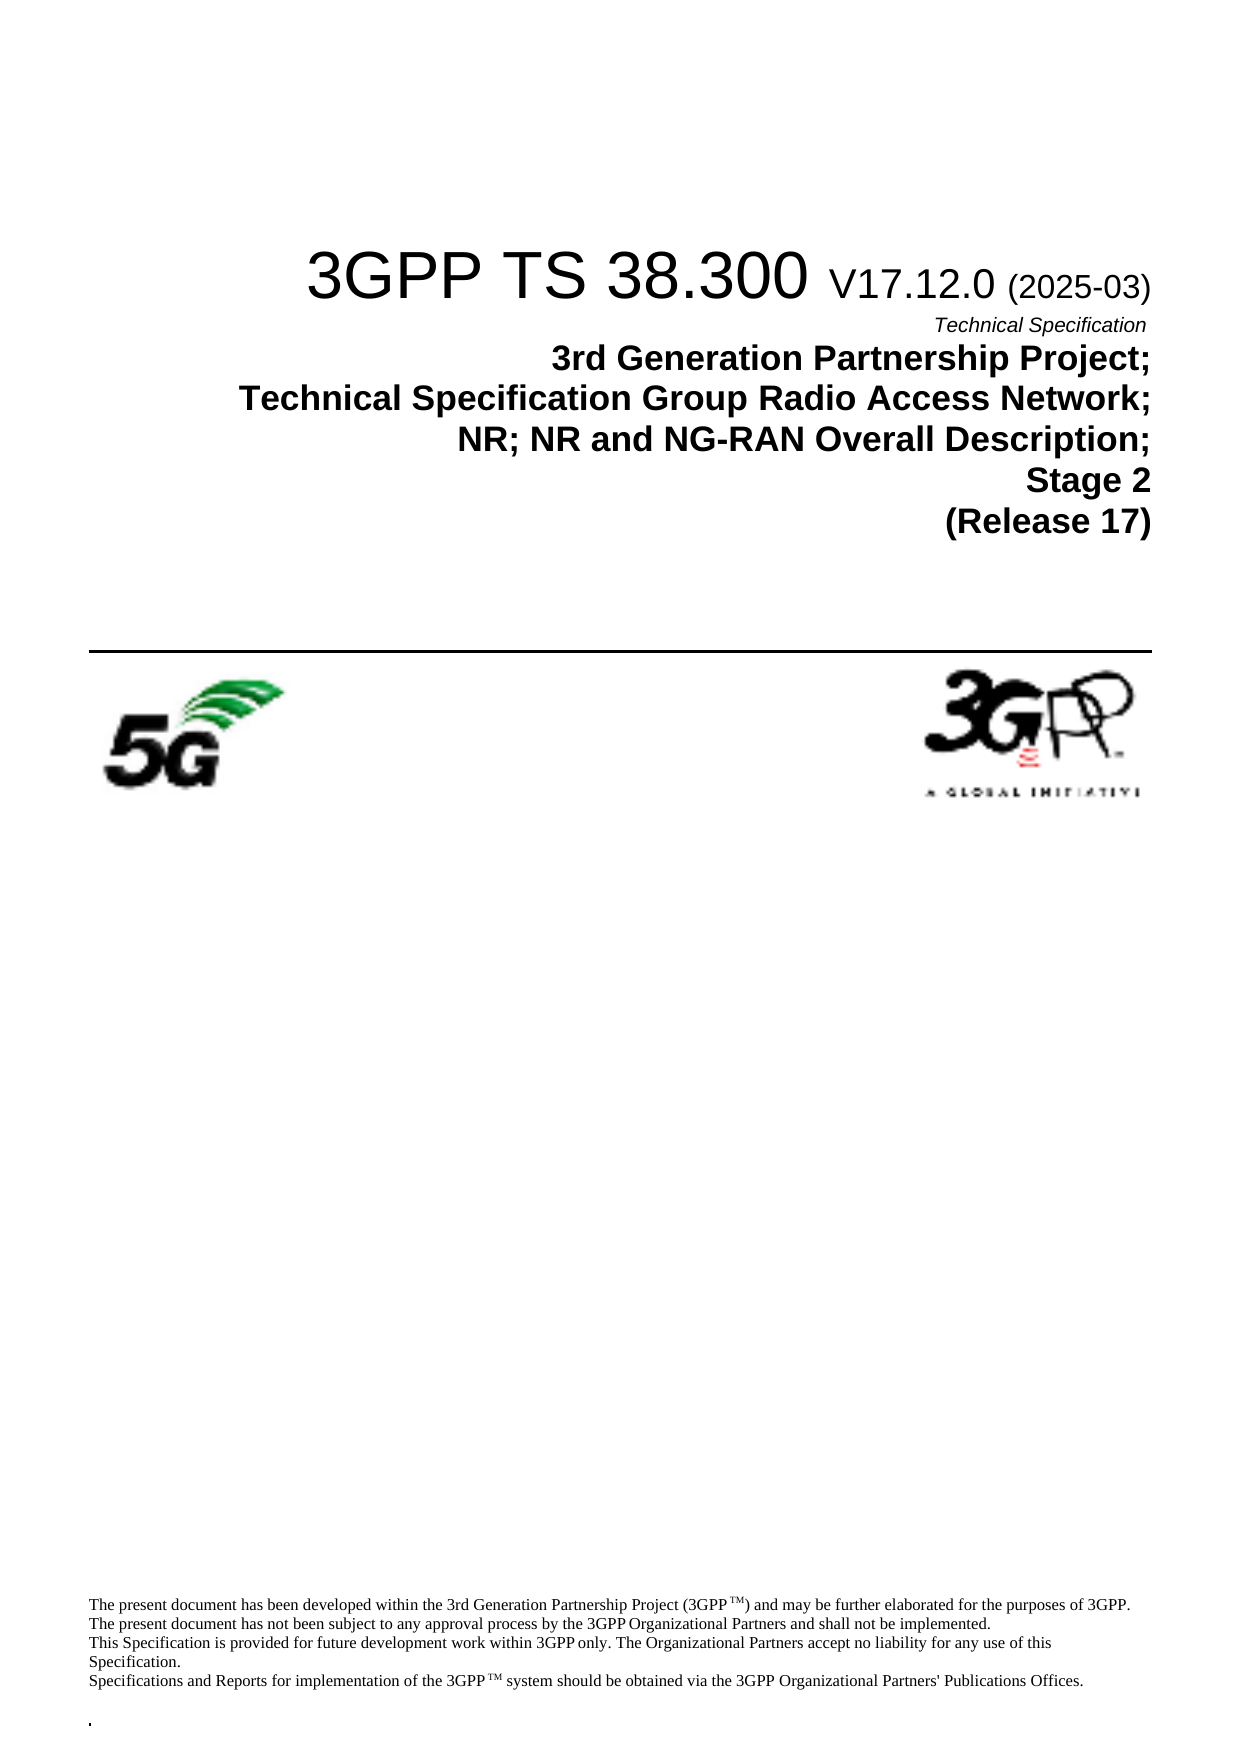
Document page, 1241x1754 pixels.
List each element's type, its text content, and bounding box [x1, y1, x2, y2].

text The present document has been developed within the 3rd Generation Partnership Project (3GPP TM) and may be further elaborated for the purposes of 3GPP. The present document has not been subject to any approval process by the 3GPP Organizational Partners and shall not be implemented. This Specification is provided for future development work within 3GPP only. The Organizational Partners accept no liability for any use of this Specification. Specifications and Reports for implementation of the 3GPP TM system should be obtained via the 3GPP Organizational Partners' Publications Offices. [89, 1594, 1131, 1690]
text Technical Specification [89, 313, 1149, 337]
text NR; NR and NG-RAN Overall Description; [89, 418, 1152, 459]
text 3rd Generation Partnership Project; [89, 337, 1152, 378]
text Stage 2 [89, 459, 1152, 500]
text Technical Specification Group Radio Access Network; [89, 378, 1152, 418]
text (Release 17) [89, 500, 1152, 541]
text 3GPP TS 38.300 V17.12.0 (2025-03) [89, 236, 1152, 313]
